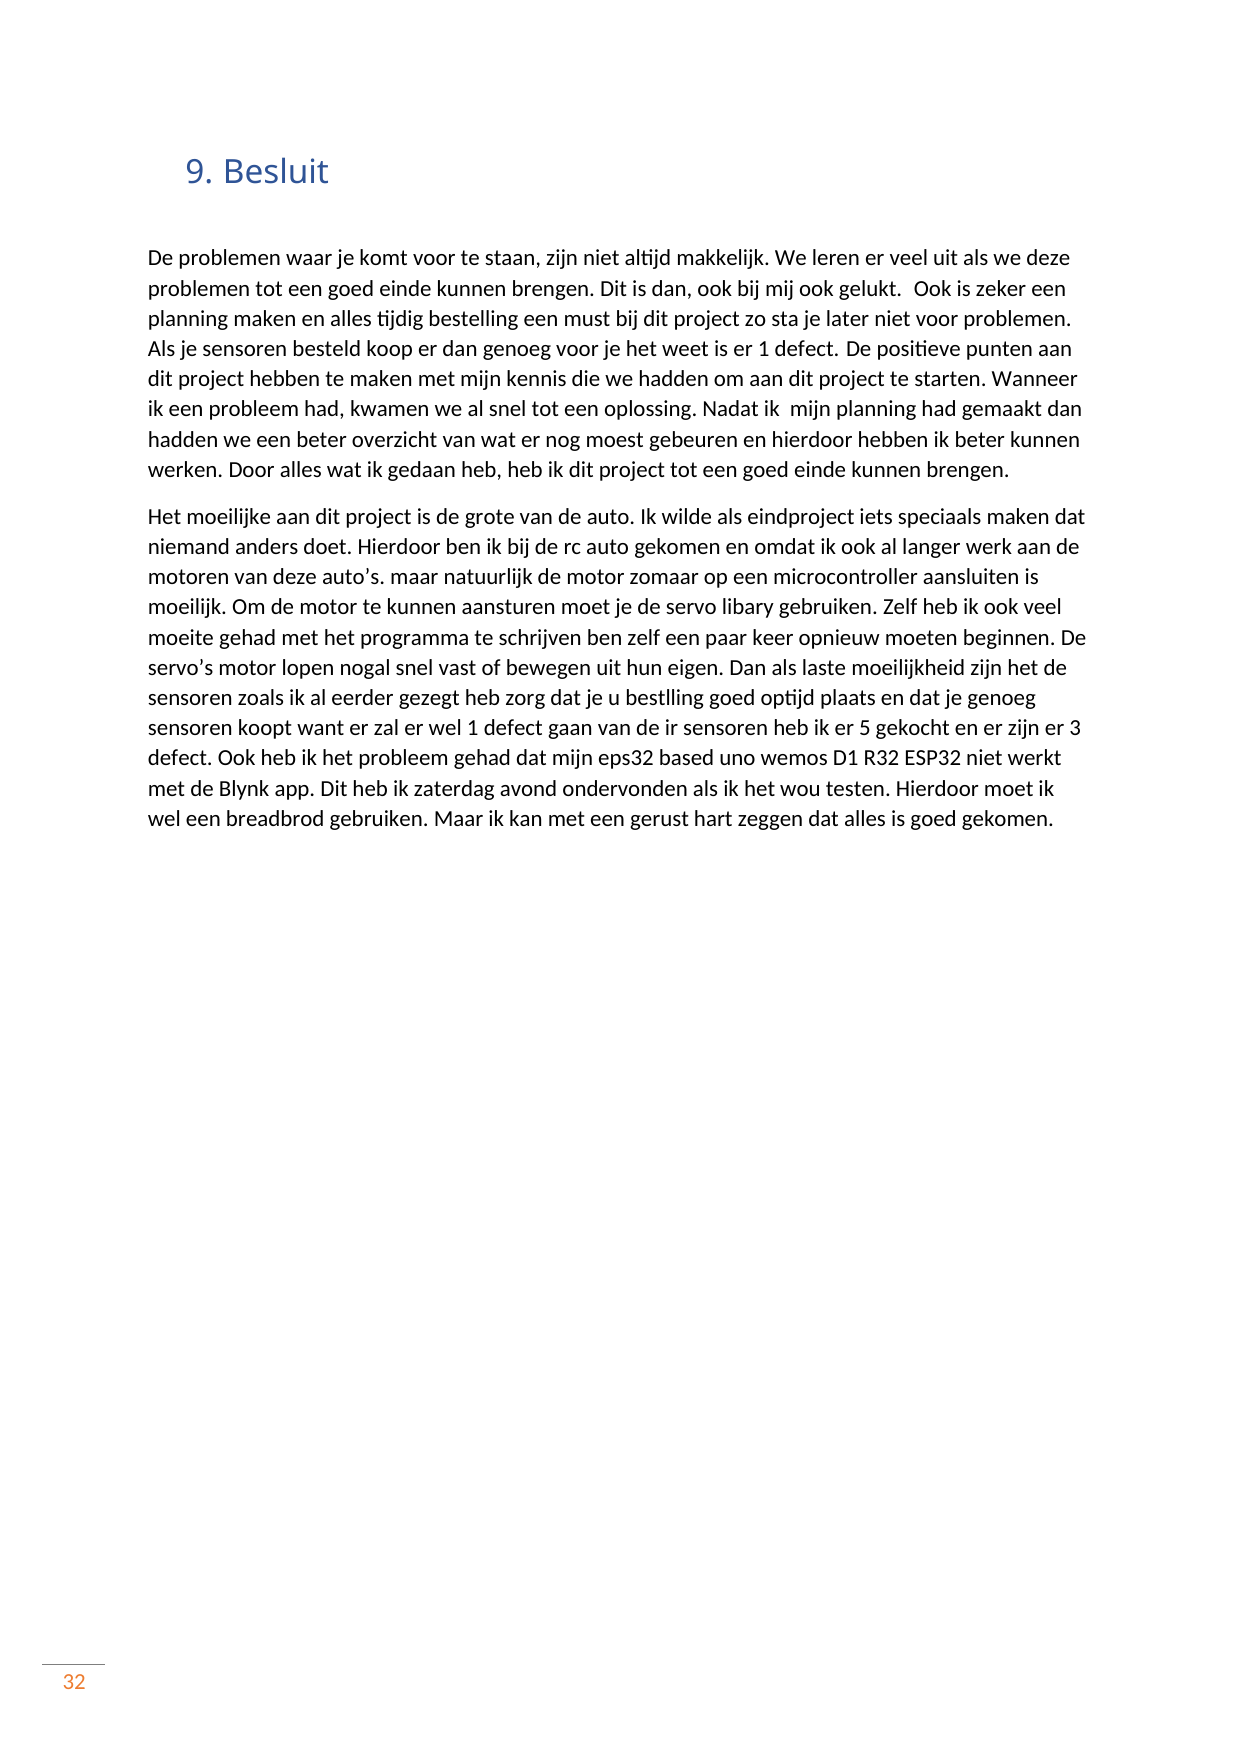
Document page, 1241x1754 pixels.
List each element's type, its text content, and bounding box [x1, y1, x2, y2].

subtitle Besluit [185, 148, 1093, 193]
text Het moeilijke aan dit project is de grote van de auto. Ik wilde als eindproject iets speciaals maken dat niemand anders doet. Hierdoor ben ik bij de rc auto gekomen en omdat ik ook al langer werk aan de motoren van deze auto’s. maar natuurlijk de motor zomaar op een microcontroller aansluiten is moeilijk. Om de motor te kunnen aansturen moet je de servo libary gebruiken. Zelf heb ik ook veel moeite gehad met het programma te schrijven ben zelf een paar keer opnieuw moeten beginnen. De servo’s motor lopen nogal snel vast of bewegen uit hun eigen. Dan als laste moeilijkheid zijn het de sensoren zoals ik al eerder gezegt heb zorg dat je u bestlling goed optijd plaats en dat je genoeg sensoren koopt want er zal er wel 1 defect gaan van de ir sensoren heb ik er 5 gekocht en er zijn er 3 defect. Ook heb ik het probleem gehad dat mijn eps32 based uno wemos D1 R32 ESP32 niet werkt met de Blynk app. Dit heb ik zaterdag avond ondervonden als ik het wou testen. Hierdoor moet ik wel een breadbrod gebruiken. Maar ik kan met een gerust hart zeggen dat alles is goed gekomen. [148, 502, 1093, 832]
text De problemen waar je komt voor te staan, zijn niet altijd makkelijk. We leren er veel uit als we deze problemen tot een goed einde kunnen brengen. Dit is dan, ook bij mij ook gelukt. Ook is zeker een planning maken en alles tijdig bestelling een must bij dit project zo sta je later niet voor problemen. Als je sensoren besteld koop er dan genoeg voor je het weet is er 1 defect. De positieve punten aan dit project hebben te maken met mijn kennis die we hadden om aan dit project te starten. Wanneer ik een probleem had, kwamen we al snel tot een oplossing. Nadat ik mijn planning had gemaakt dan hadden we een beter overzicht van wat er nog moest gebeuren en hierdoor hebben ik beter kunnen werken. Door alles wat ik gedaan heb, heb ik dit project tot een goed einde kunnen brengen. [148, 243, 1093, 483]
